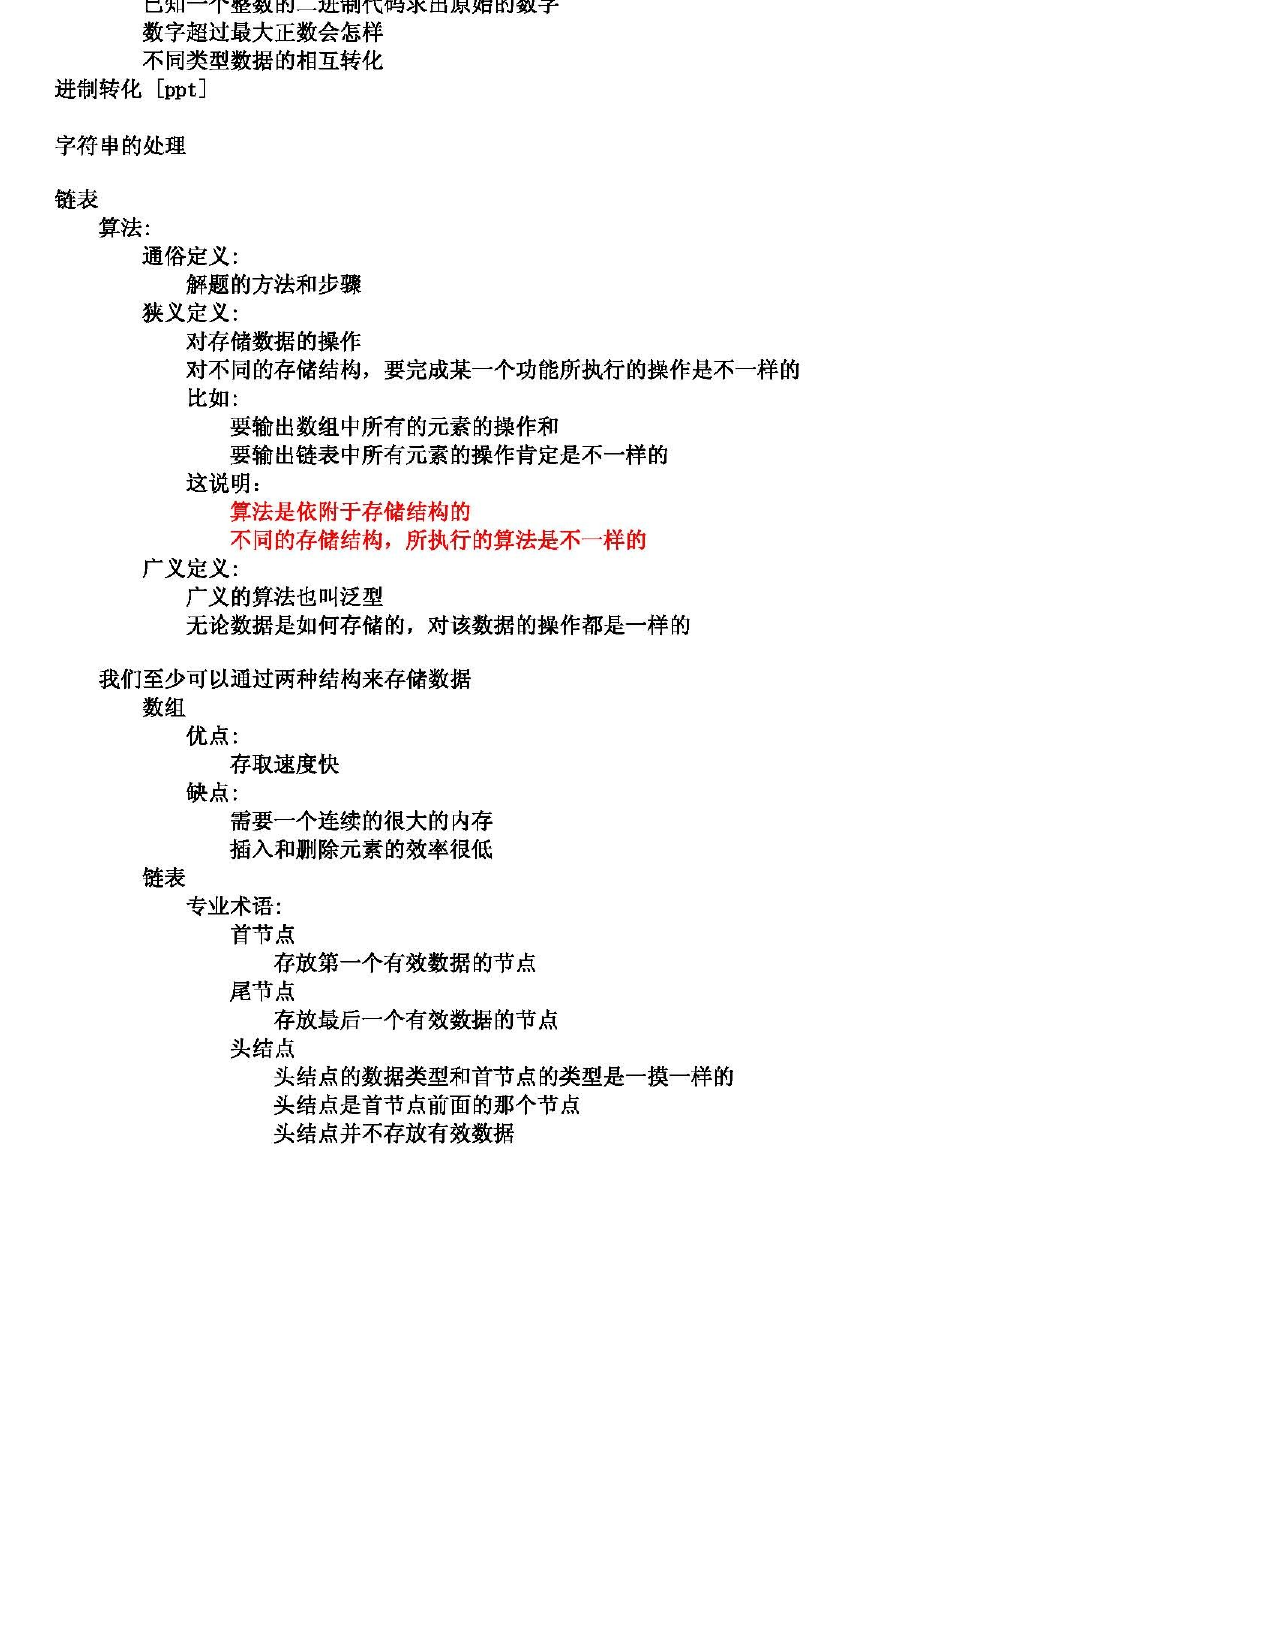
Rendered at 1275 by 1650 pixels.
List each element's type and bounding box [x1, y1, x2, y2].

picture [0, 0, 1275, 1321]
